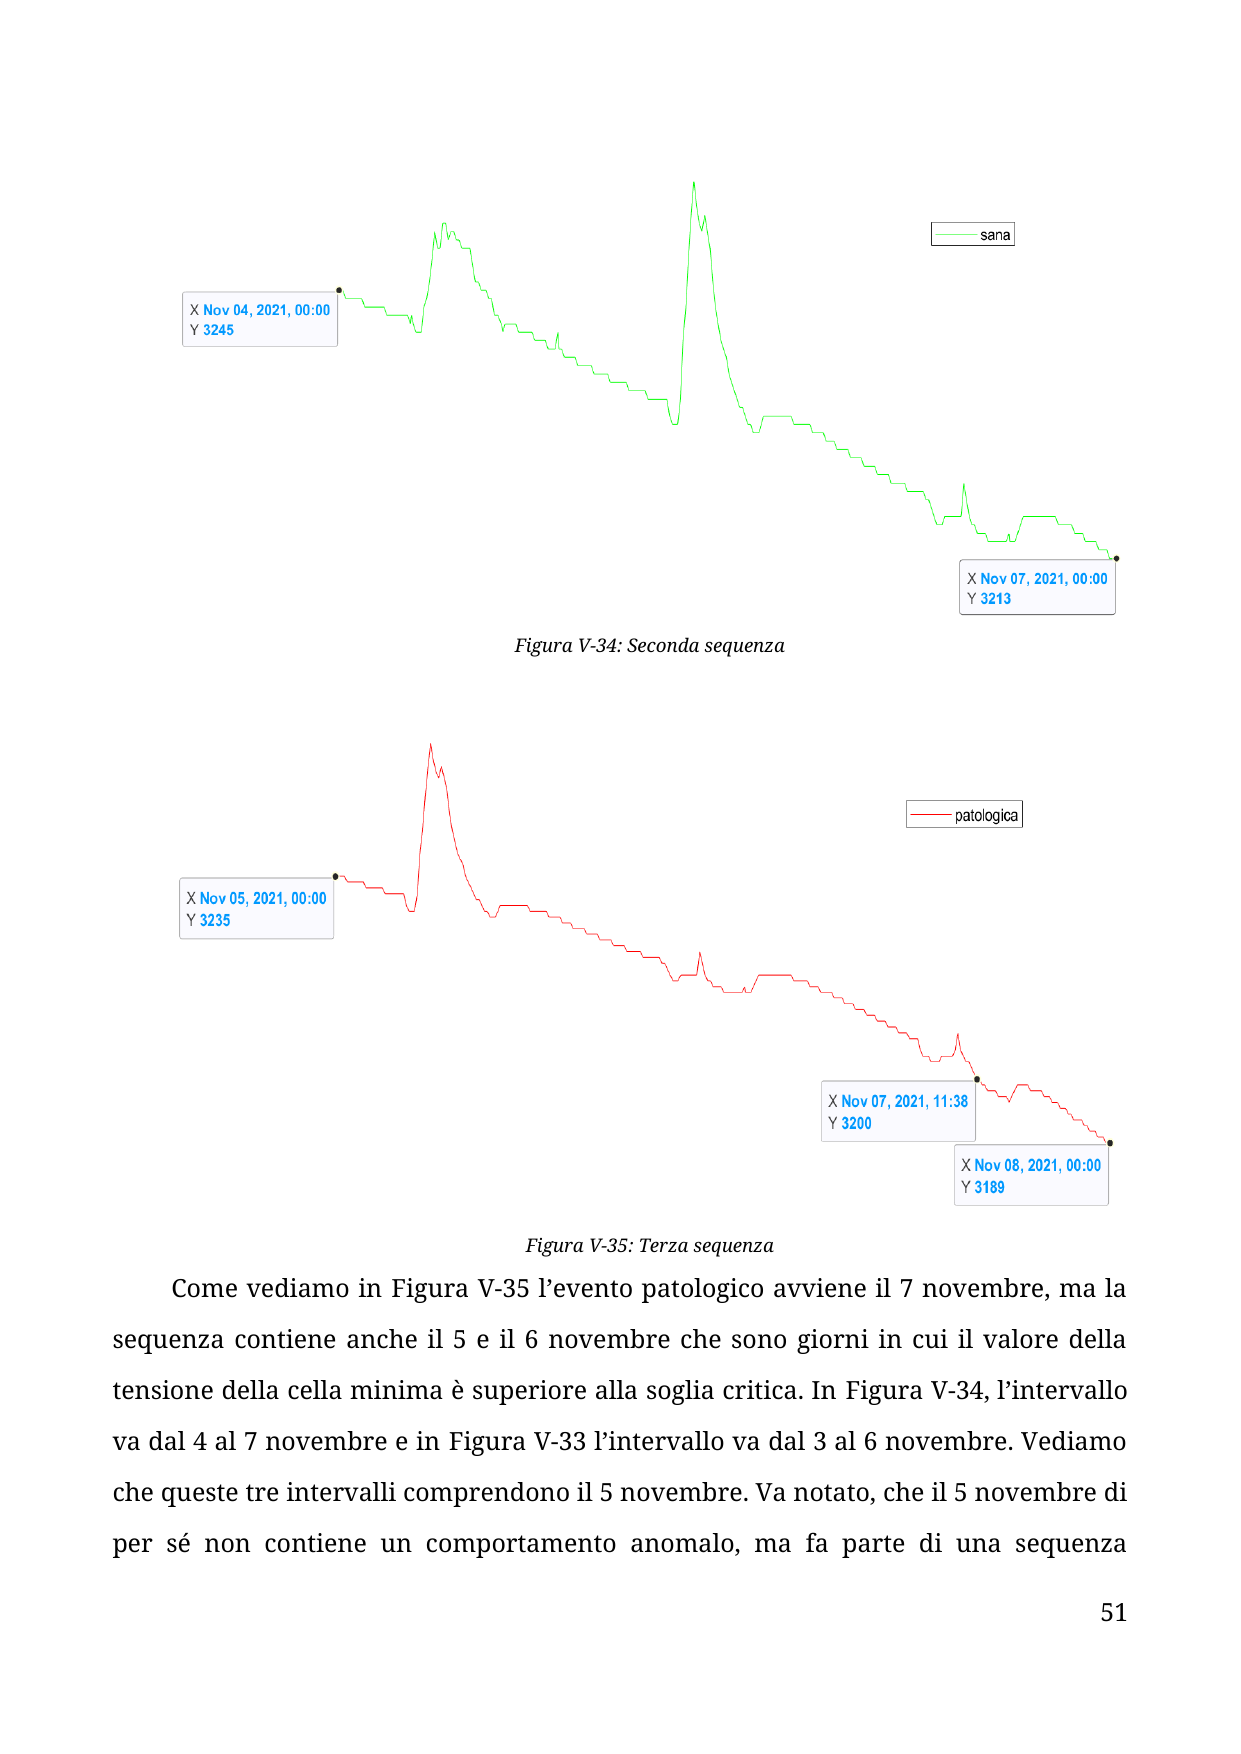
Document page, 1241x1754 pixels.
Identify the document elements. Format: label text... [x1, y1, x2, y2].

picture [171, 721, 1119, 1216]
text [112, 1271, 1128, 1560]
picture [177, 150, 1122, 620]
